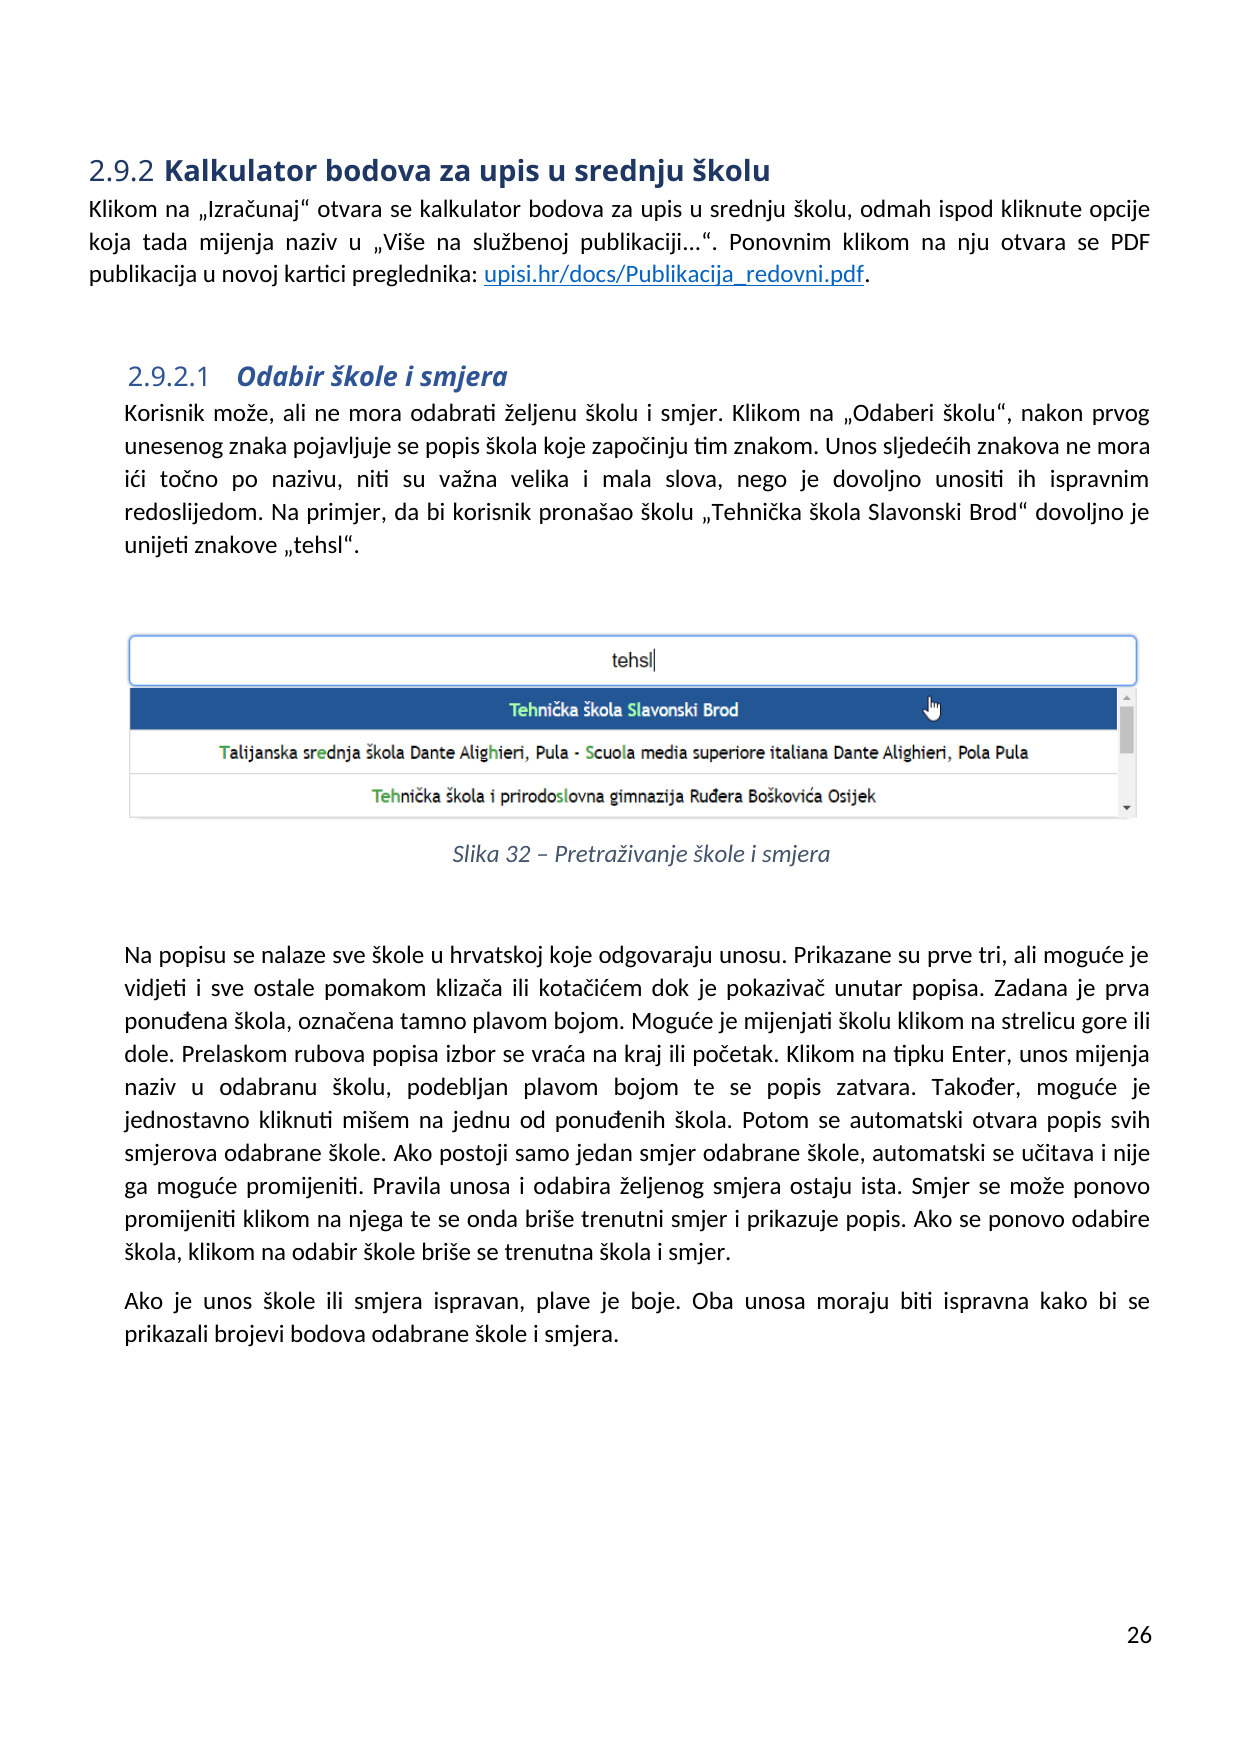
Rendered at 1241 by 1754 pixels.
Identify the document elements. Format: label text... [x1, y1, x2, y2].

text Na popisu se nalaze sve škole u hrvatskoj koje odgovaraju unosu. Prikazane su prve tri, ali moguće je vidjeti i sve ostale pomakom klizača ili kotačićem dok je pokazivač unutar popisa. Zadana je prva ponuđena škola, označena tamno plavom bojom. Moguće je mijenjati školu klikom na strelicu gore ili dole. Prelaskom rubova popisa izbor se vraća na kraj ili početak. Klikom na tipku Enter, unos mijenja naziv u odabranu školu, podebljan plavom bojom te se popis zatvara. Također, moguće je jednostavno kliknuti mišem na jednu od ponuđenih škola. Potom se automatski otvara popis svih smjerova odabrane škole. Ako postoji samo jedan smjer odabrane škole, automatski se učitava i nije ga moguće promijeniti. Pravila unosa i odabira željenog smjera ostaju ista. Smjer se može ponovo promijeniti klikom na njega te se onda briše trenutni smjer i prikazuje popis. Ako se ponovo odabire škola, klikom na odabir škole briše se trenutna škola i smjer. [124, 939, 1152, 1266]
text Ako je unos škole ili smjera ispravan, plave je boje. Oba unosa moraju biti ispravna kako bi se prikazali brojevi bodova odabrane škole i smjera. [124, 1285, 1152, 1349]
text Klikom na „Izračunaj“ otvara se kalkulator bodova za upis u srednju školu, odmah ispod kliknute opcije koja tada mijenja naziv u „Više na službenoj publikaciji...“. Ponovnim klikom na nju otvara se PDF publikacija u novoj kartici preglednika: upisi.hr/docs/Publikacija_redovni.pdf. [89, 193, 1152, 289]
subtitle Kalkulator bodova za upis u srednju školu [89, 150, 1152, 190]
text Korisnik može, ali ne mora odabrati željenu školu i smjer. Klikom na „Odaberi školu“, nakon prvog unesenog znaka pojavljuje se popis škola koje započinju tim znakom. Unos sljedećih znakova ne mora ići točno po nazivu, niti su važna velika i mala slova, nego je dovoljno unositi ih ispravnim redoslijedom. Na primjer, da bi korisnik pronašao školu „Tehnička škola Slavonski Brod“ dovoljno je unijeti znakove „tehsl“. [124, 398, 1152, 560]
picture [124, 628, 1143, 820]
subtitle Odabir škole i smjera [128, 358, 1152, 395]
